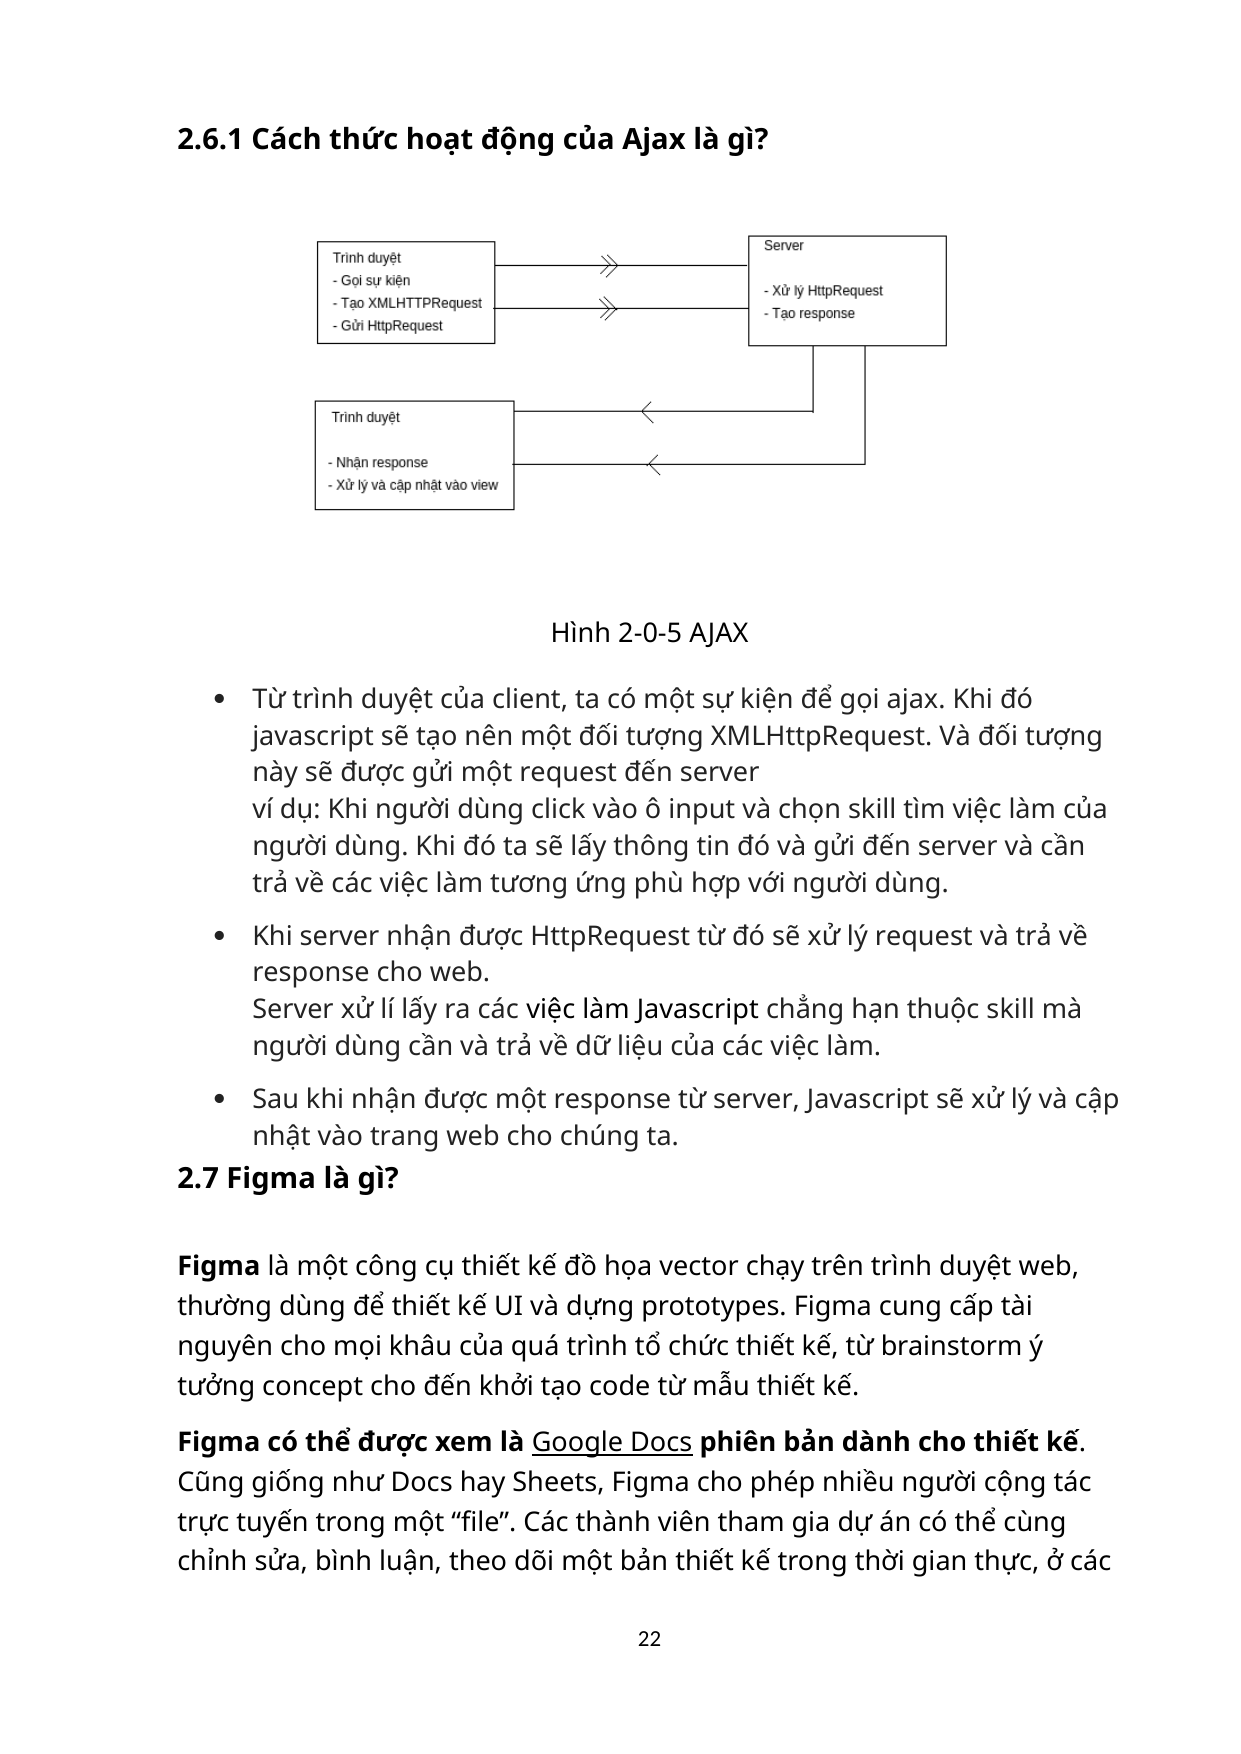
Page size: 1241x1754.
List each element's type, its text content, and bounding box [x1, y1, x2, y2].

subtitle 2.7 Figma là gì? [177, 1157, 1122, 1197]
picture [264, 161, 1034, 595]
list Khi server nhận được HttpRequest từ đó sẽ xử lý request và trả về response cho web. Server xử lí lấy ra các việc làm Javascript chẳng hạn thuộc skill mà người dùng cần và trả về dữ liệu của các việc làm. [214, 916, 1122, 1063]
text Figma là một công cụ thiết kế đồ họa vector chạy trên trình duyệt web, thường dùng để thiết kế UI và dựng prototypes. Figma cung cấp tài nguyên cho mọi khâu của quá trình tổ chức thiết kế, từ brainstorm ý tưởng concept cho đến khởi tạo code từ mẫu thiết kế. [177, 1247, 1122, 1403]
list Từ trình duyệt của client, ta có một sự kiện để gọi ajax. Khi đó javascript sẽ tạo nên một đối tượng XMLHttpRequest. Và đối tượng này sẽ được gửi một request đến server ví dụ: Khi người dùng click vào ô input và chọn skill tìm việc làm của người dùng. Khi đó ta sẽ lấy thông tin đó và gửi đến server và cần trả về các việc làm tương ứng phù hợp với người dùng. [214, 679, 1122, 900]
list Sau khi nhận được một response từ server, Javascript sẽ xử lý và cập nhật vào trang web cho chúng ta. [214, 1079, 1122, 1153]
subtitle 2.6.1 Cách thức hoạt động của Ajax là gì? [177, 118, 1122, 158]
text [177, 1422, 1122, 1579]
text Hình 2-0-5 AJAX [177, 613, 1122, 650]
